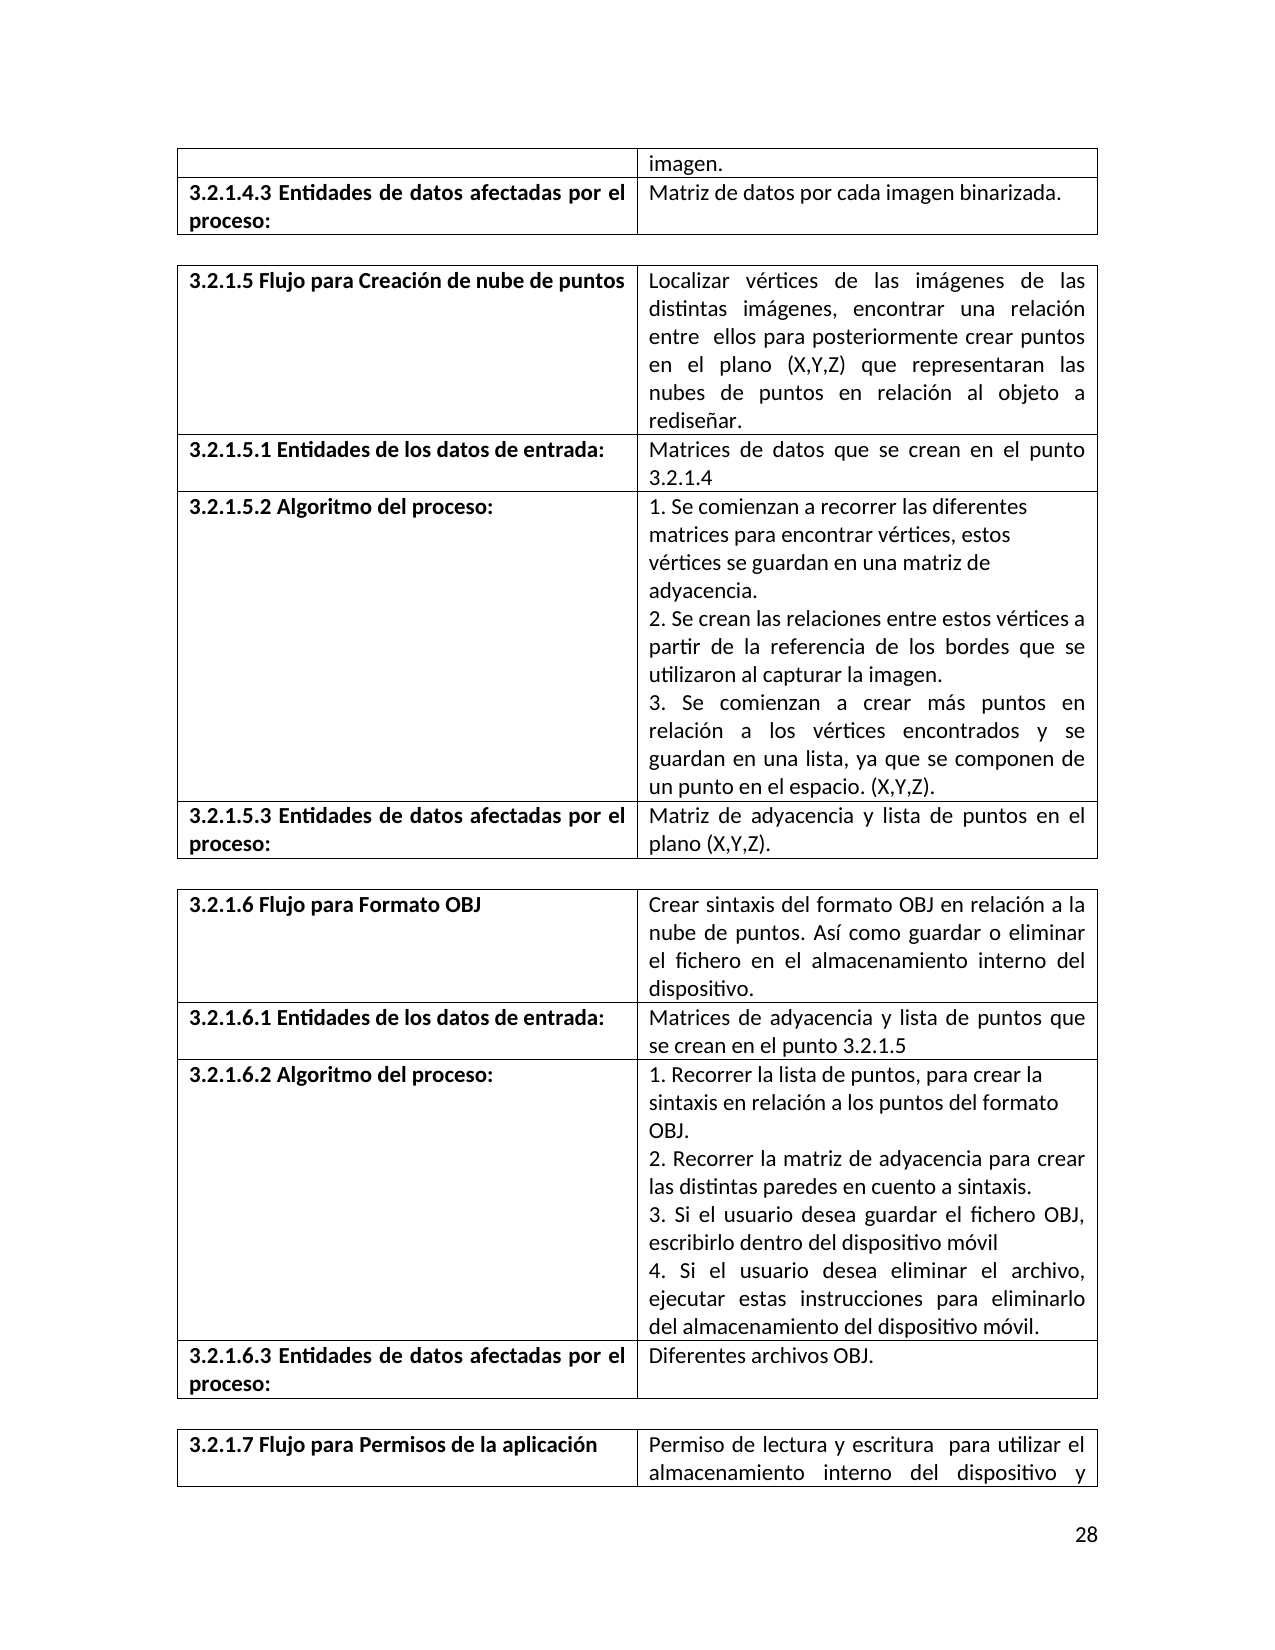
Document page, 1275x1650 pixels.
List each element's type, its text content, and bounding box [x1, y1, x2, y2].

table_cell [638, 149, 1097, 177]
table_cell 3.2.1.4.3 Entidades de datos afectadas por el proceso: [178, 178, 637, 234]
table_cell 3.2.1.6.2 Algoritmo del proceso: [178, 1060, 637, 1340]
table_cell Matrices de datos que se crean en el punto 3.2.1.4 [638, 435, 1097, 491]
table_cell Matrices de adyacencia y lista de puntos que se crean en el punto 3.2.1.5 [638, 1003, 1097, 1059]
table_header 3.2.1.6 Flujo para Formato OBJ [178, 890, 637, 1002]
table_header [178, 1430, 637, 1486]
table_cell 3.2.1.6.3 Entidades de datos afectadas por el proceso: [178, 1341, 637, 1397]
table_header 3.2.1.5 Flujo para Creación de nube de puntos [178, 266, 637, 434]
table_cell 3.2.1.5.1 Entidades de los datos de entrada: [178, 435, 637, 491]
table_header Crear sintaxis del formato OBJ en relación a la nube de puntos. Así como guardar o eliminar el fichero en el almacenamiento interno del dispositivo. [638, 890, 1097, 1002]
table_cell 3.2.1.5.2 Algoritmo del proceso: [178, 492, 637, 801]
table_cell 3.2.1.6.1 Entidades de los datos de entrada: [178, 1003, 637, 1059]
table_cell 1. Se comienzan a recorrer las diferentes matrices para encontrar vértices, estos vértices se guardan en una matriz de adyacencia. 2. Se crean las relaciones entre estos vértices a partir de la referencia de los bordes que se utilizaron al capturar la imagen. 3. Se comienzan a crear más puntos en relación a los vértices encontrados y se guardan en una lista, ya que se componen de un punto en el espacio. (X,Y,Z). [638, 492, 1097, 801]
table_cell Matriz de adyacencia y lista de puntos en el plano (X,Y,Z). [638, 802, 1097, 858]
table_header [638, 1430, 1097, 1486]
table_cell Matriz de datos por cada imagen binarizada. [638, 178, 1097, 234]
table_cell Diferentes archivos OBJ. [638, 1341, 1097, 1397]
table_cell 1. Recorrer la lista de puntos, para crear la sintaxis en relación a los puntos del formato OBJ. 2. Recorrer la matriz de adyacencia para crear las distintas paredes en cuento a sintaxis. 3. Si el usuario desea guardar el fichero OBJ, escribirlo dentro del dispositivo móvil 4. Si el usuario desea eliminar el archivo, ejecutar estas instrucciones para eliminarlo del almacenamiento del dispositivo móvil. [638, 1060, 1097, 1340]
table_header Localizar vértices de las imágenes de las distintas imágenes, encontrar una relación entre ellos para posteriormente crear puntos en el plano (X,Y,Z) que representaran las nubes de puntos en relación al objeto a rediseñar. [638, 266, 1097, 434]
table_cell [178, 149, 637, 177]
table_cell 3.2.1.5.3 Entidades de datos afectadas por el proceso: [178, 802, 637, 858]
